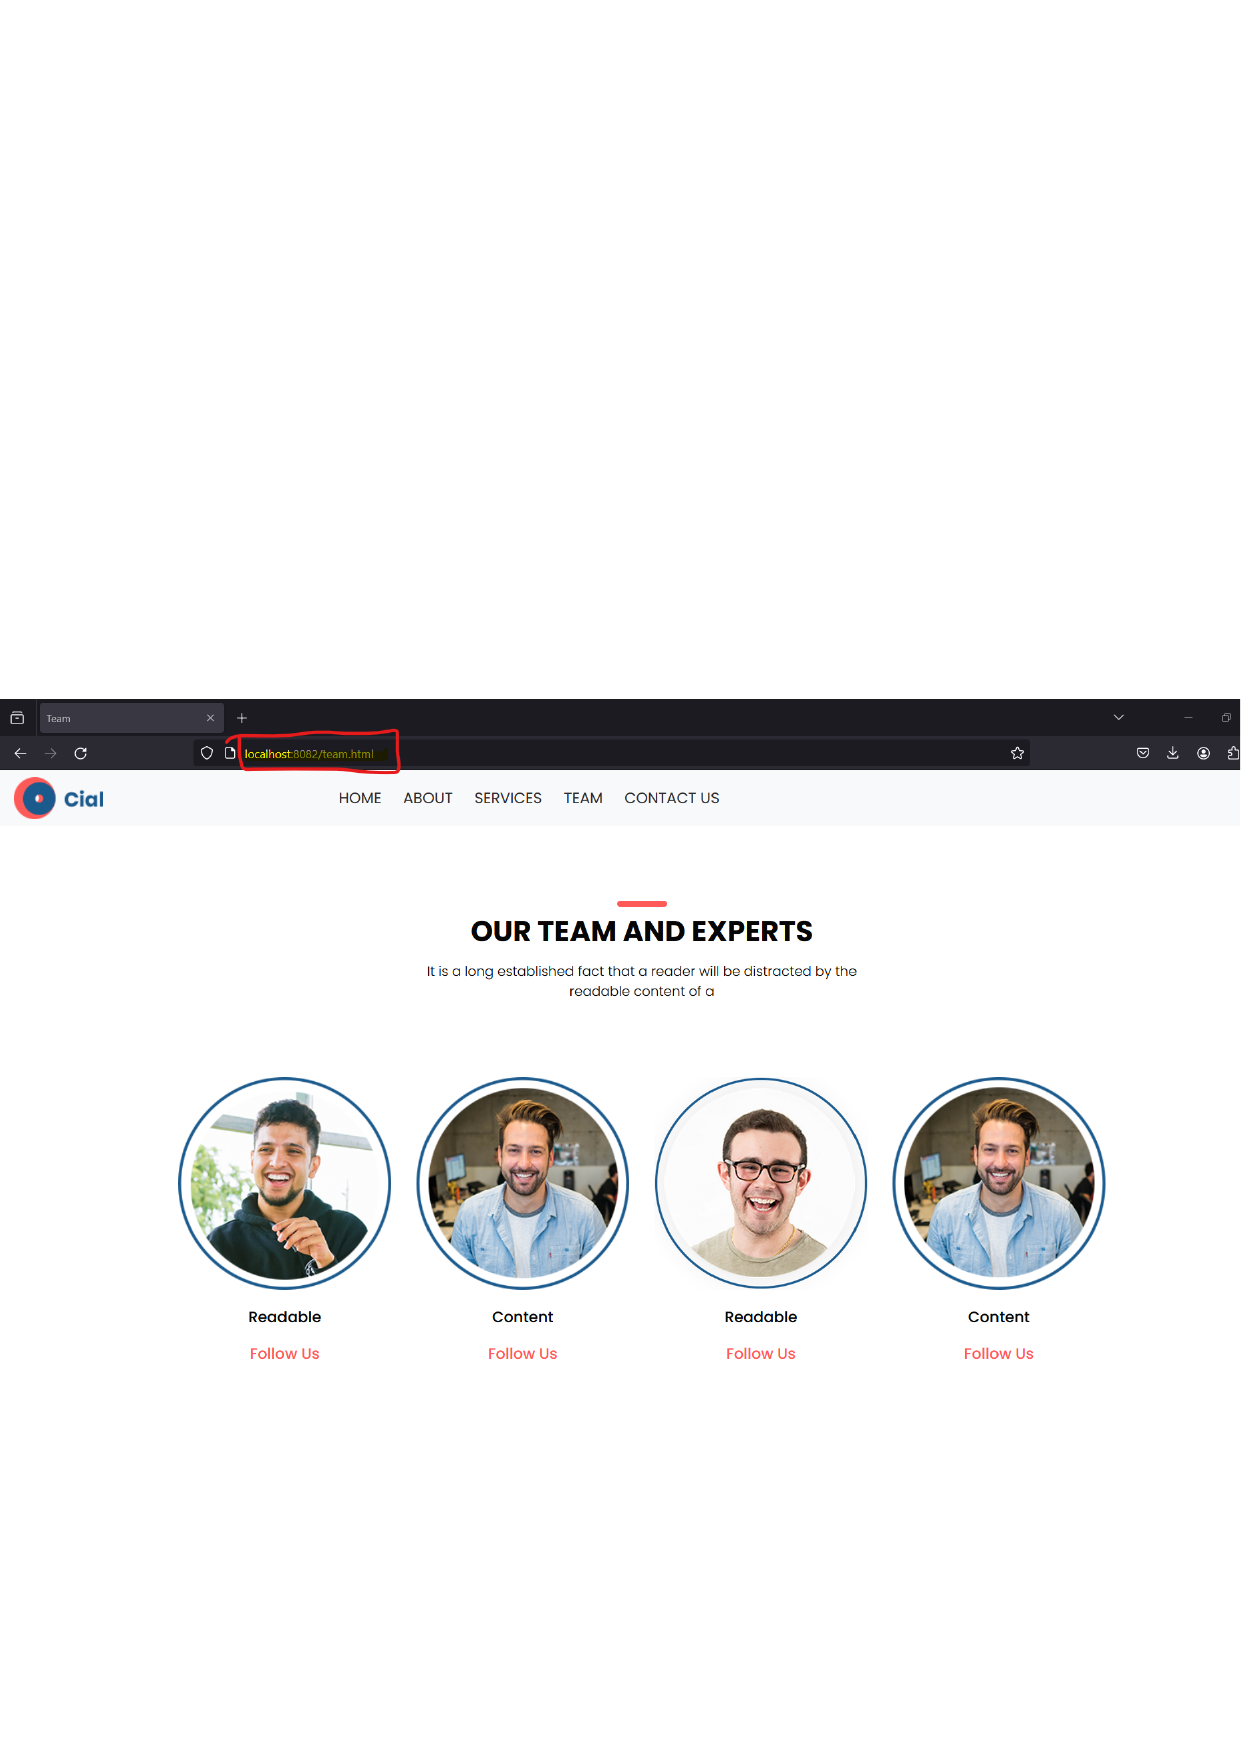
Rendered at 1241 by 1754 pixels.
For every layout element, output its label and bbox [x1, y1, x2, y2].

picture [0, 699, 1241, 1380]
